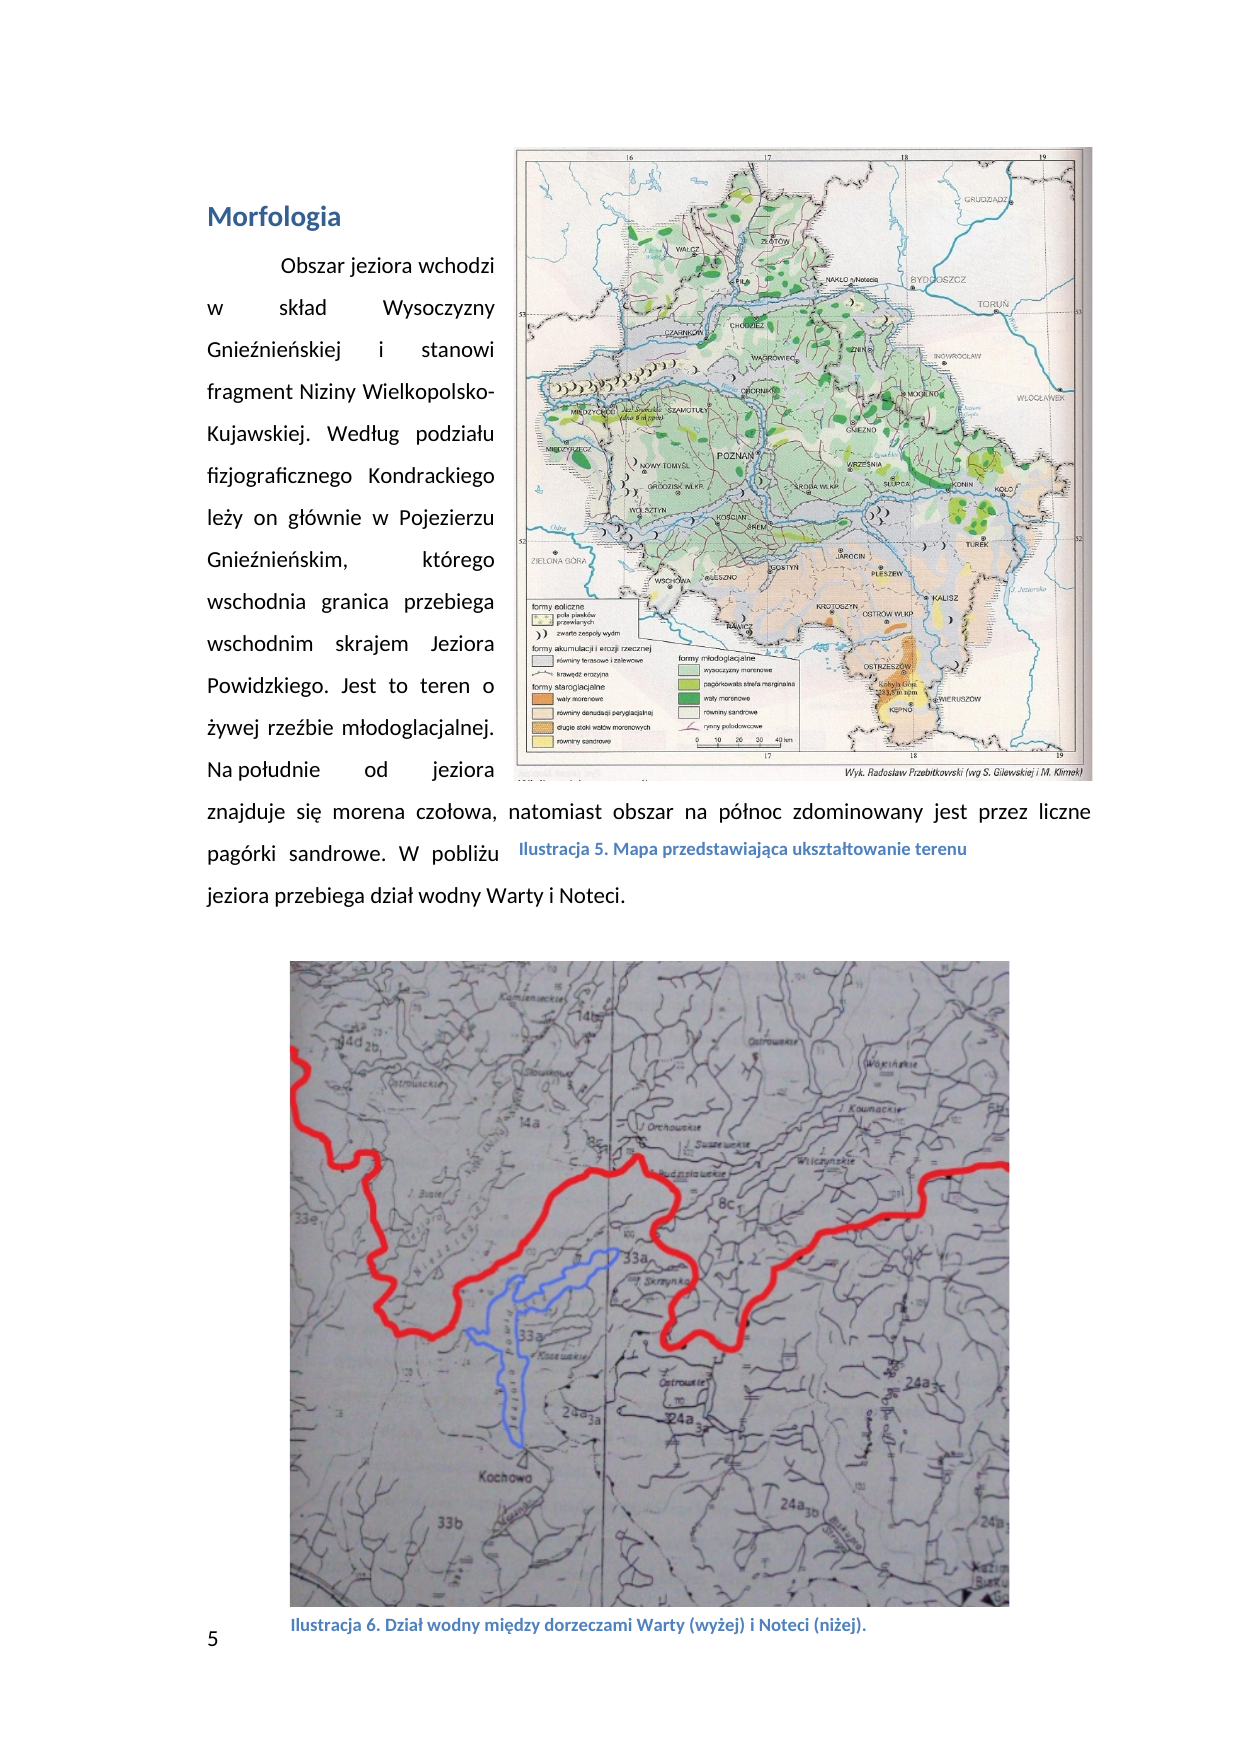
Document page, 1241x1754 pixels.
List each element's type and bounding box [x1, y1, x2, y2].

picture [289, 961, 1010, 1607]
picture [513, 147, 1093, 781]
